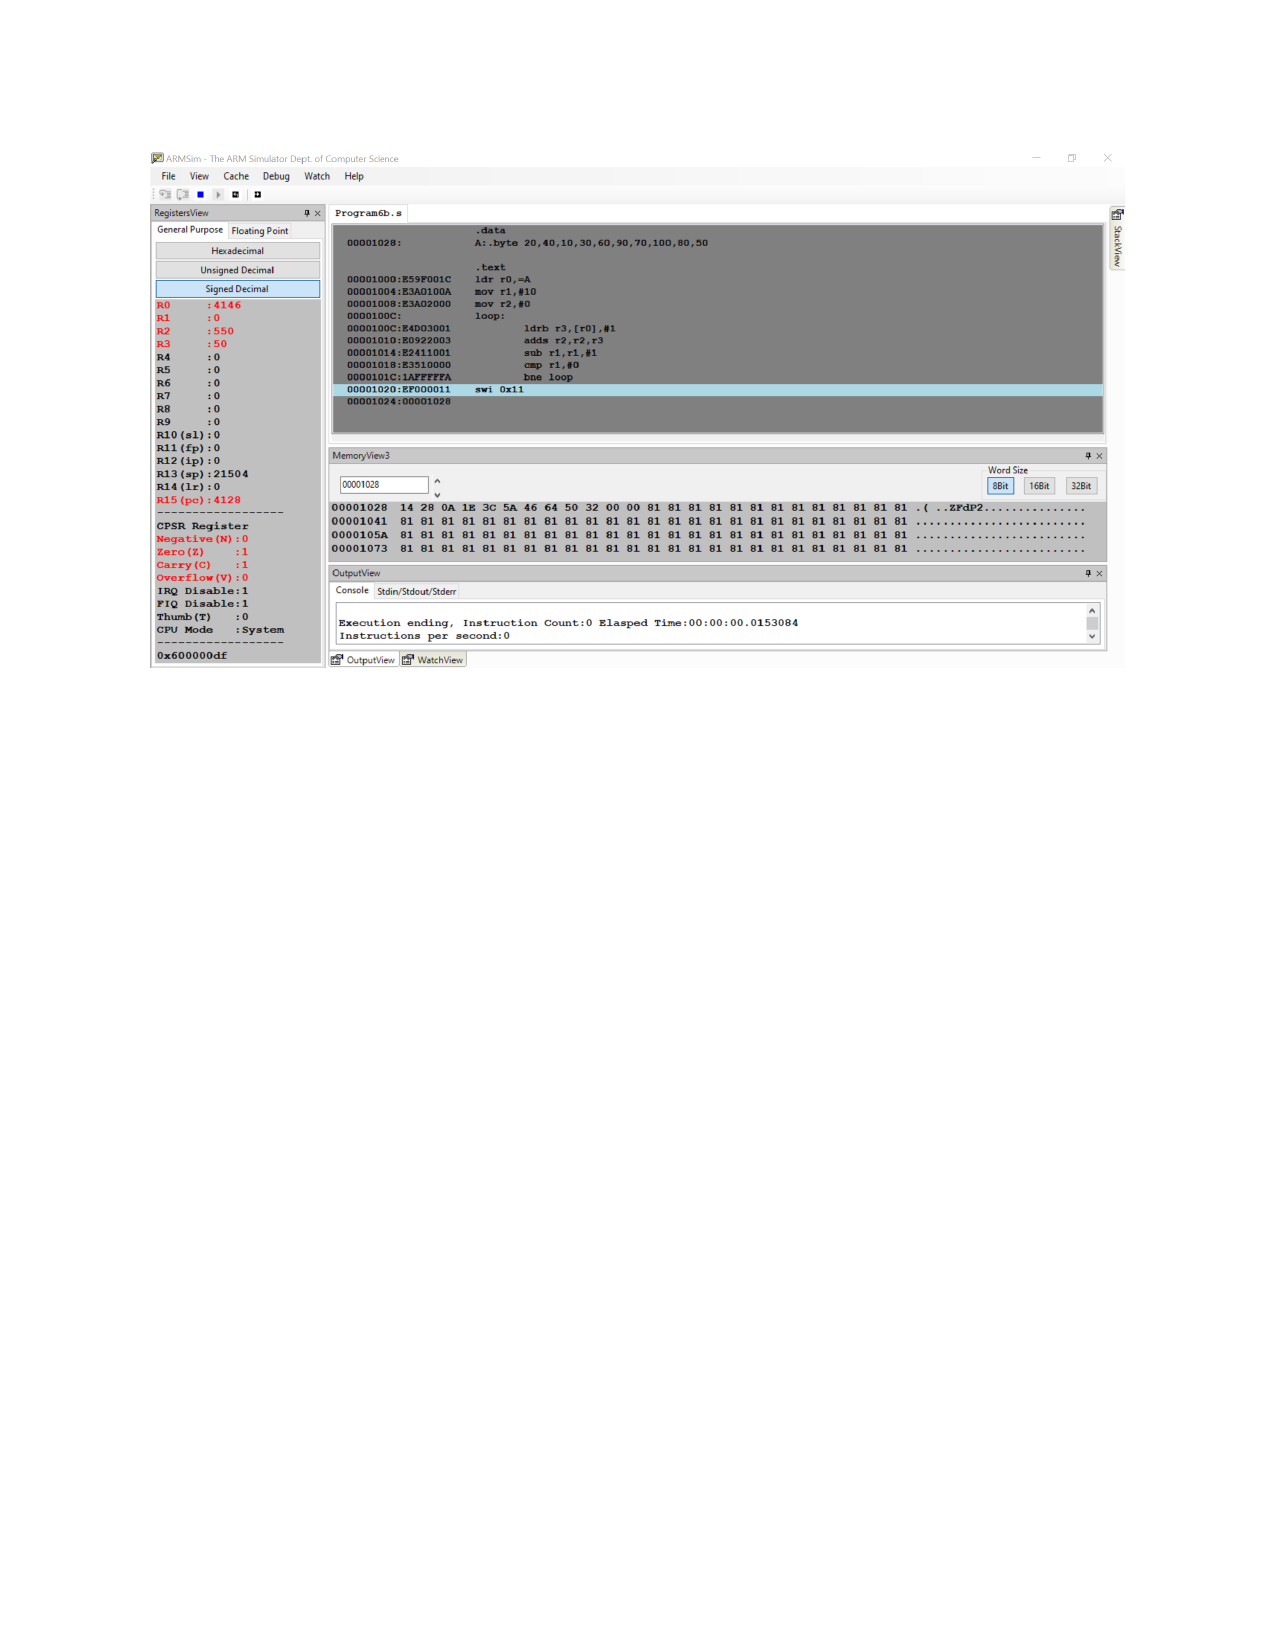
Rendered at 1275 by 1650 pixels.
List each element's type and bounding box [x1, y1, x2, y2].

picture [150, 150, 1125, 668]
